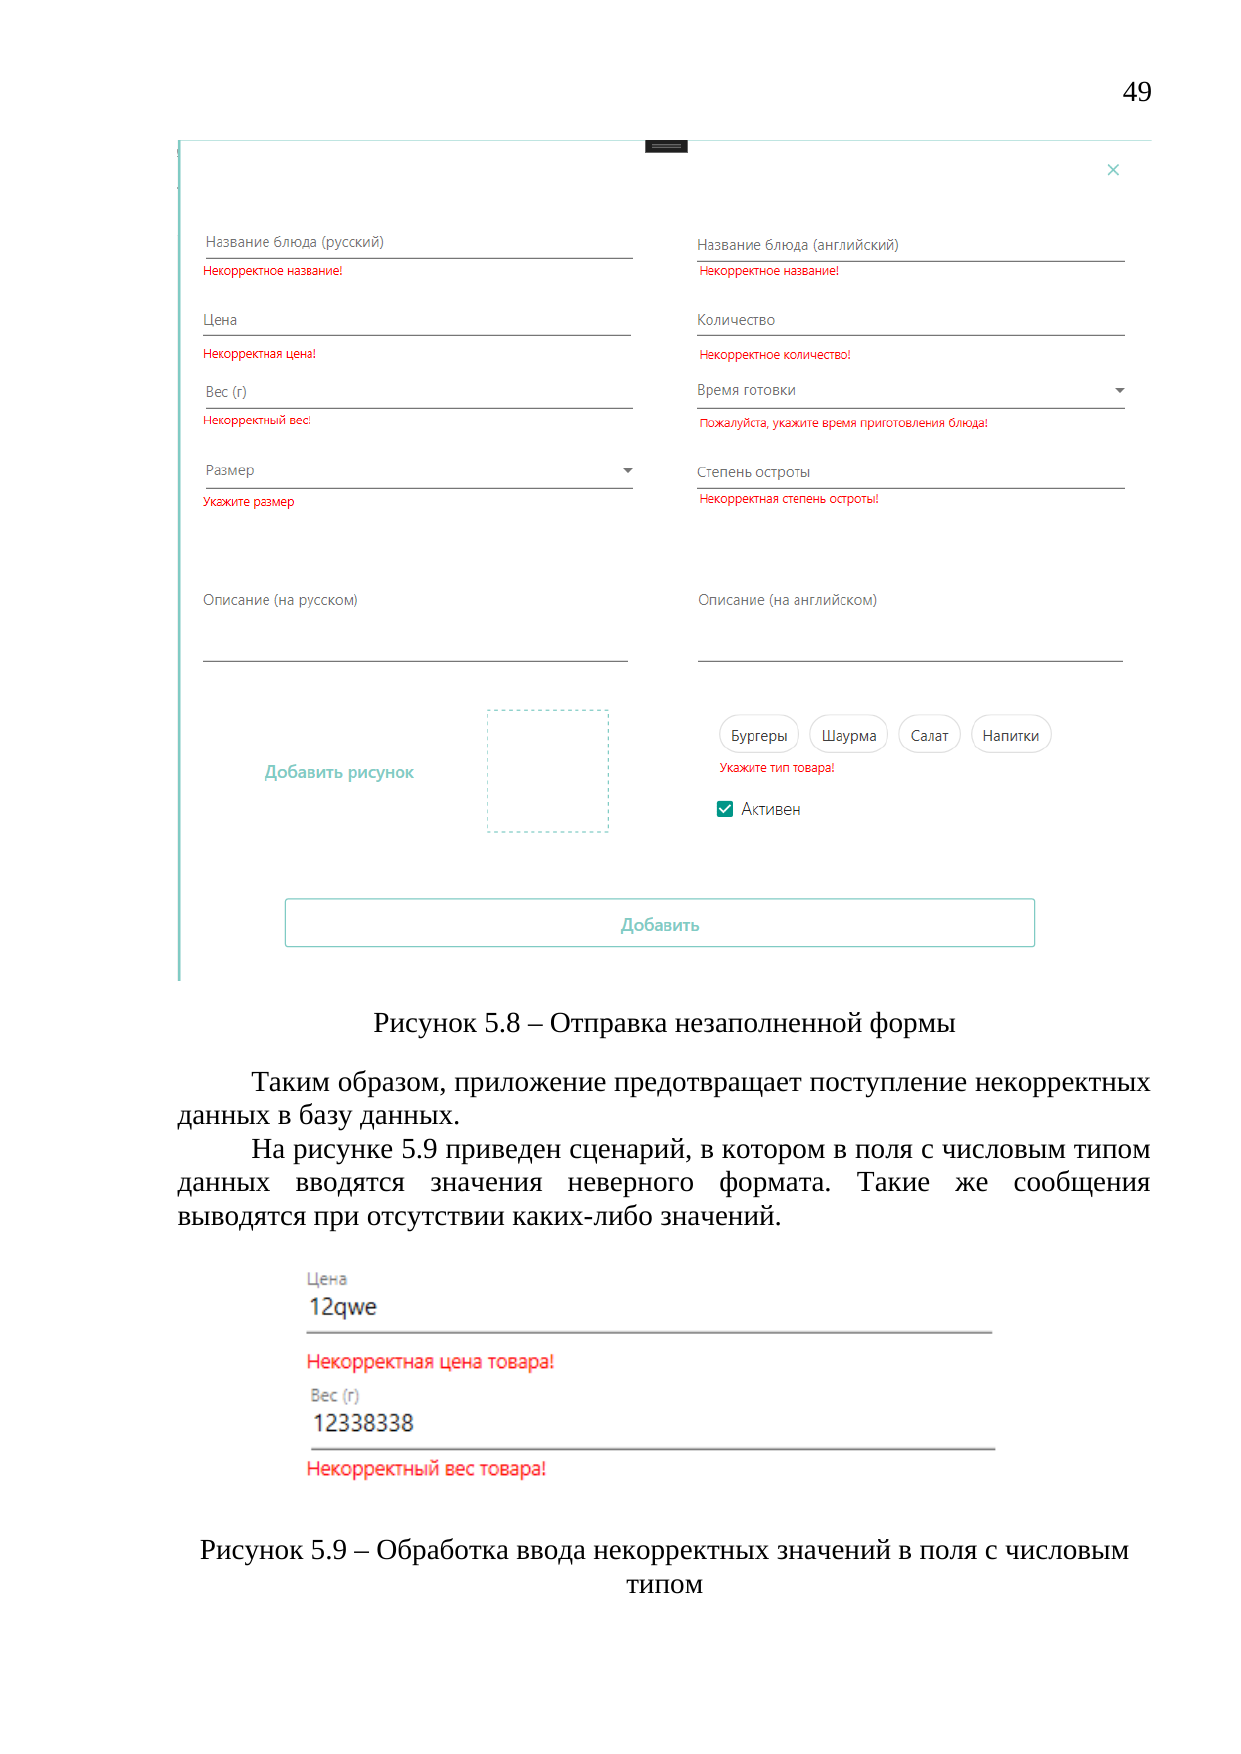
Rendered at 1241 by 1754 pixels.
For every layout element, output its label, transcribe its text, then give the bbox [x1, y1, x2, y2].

text Рисунок 5.8 – Отправка незаполненной формы [177, 1005, 1152, 1039]
picture [177, 140, 1152, 981]
text Рисунок 5.9 – Обработка ввода некорректных значений в поля с числовым типом [177, 1532, 1152, 1599]
text Таким образом, приложение предотвращает поступление некорректных данных в базу данных. [177, 1064, 1152, 1131]
picture [288, 1260, 1041, 1504]
text На рисунке 5.9 приведен сценарий, в котором в поля с числовым типом данных вводятся значения неверного формата. Такие же сообщения выводятся при отсутствии каких-либо значений. [177, 1131, 1152, 1232]
